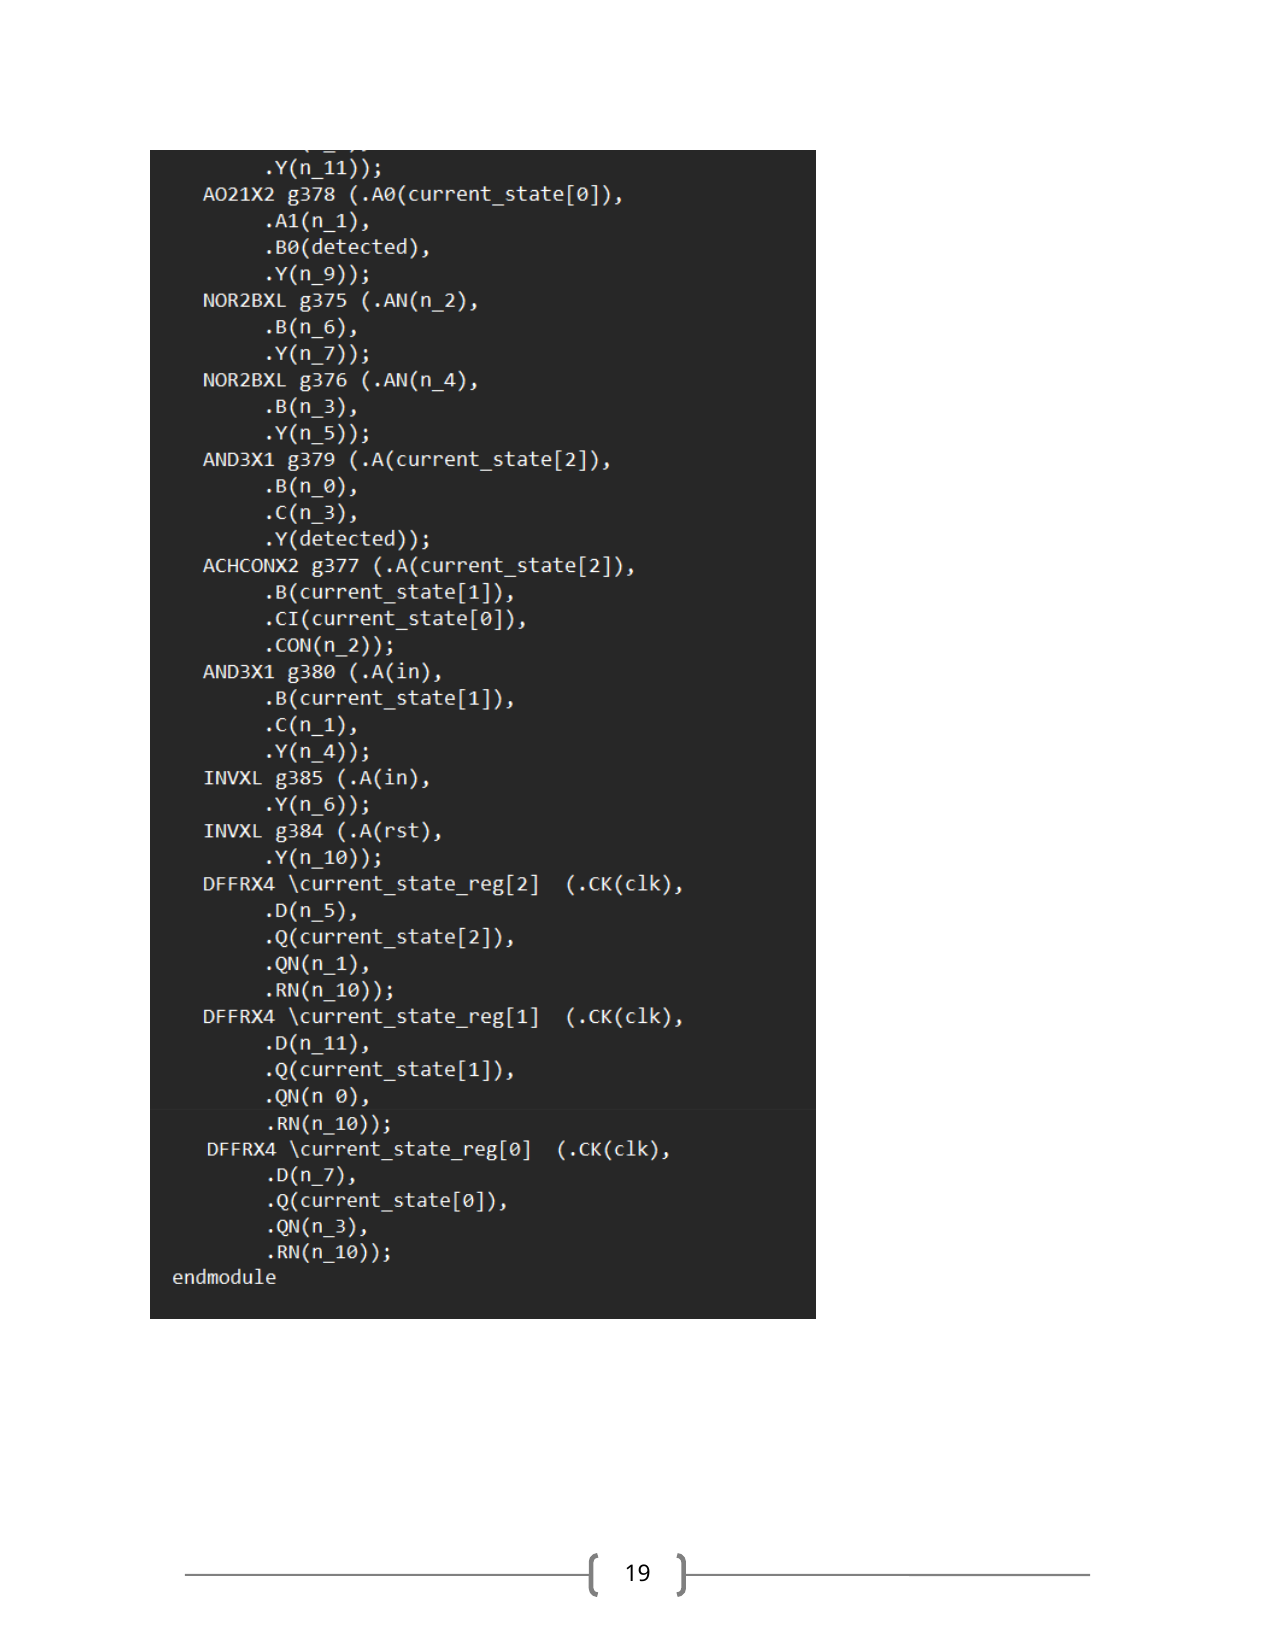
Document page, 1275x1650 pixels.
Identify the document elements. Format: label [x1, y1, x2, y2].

picture [150, 150, 816, 1319]
